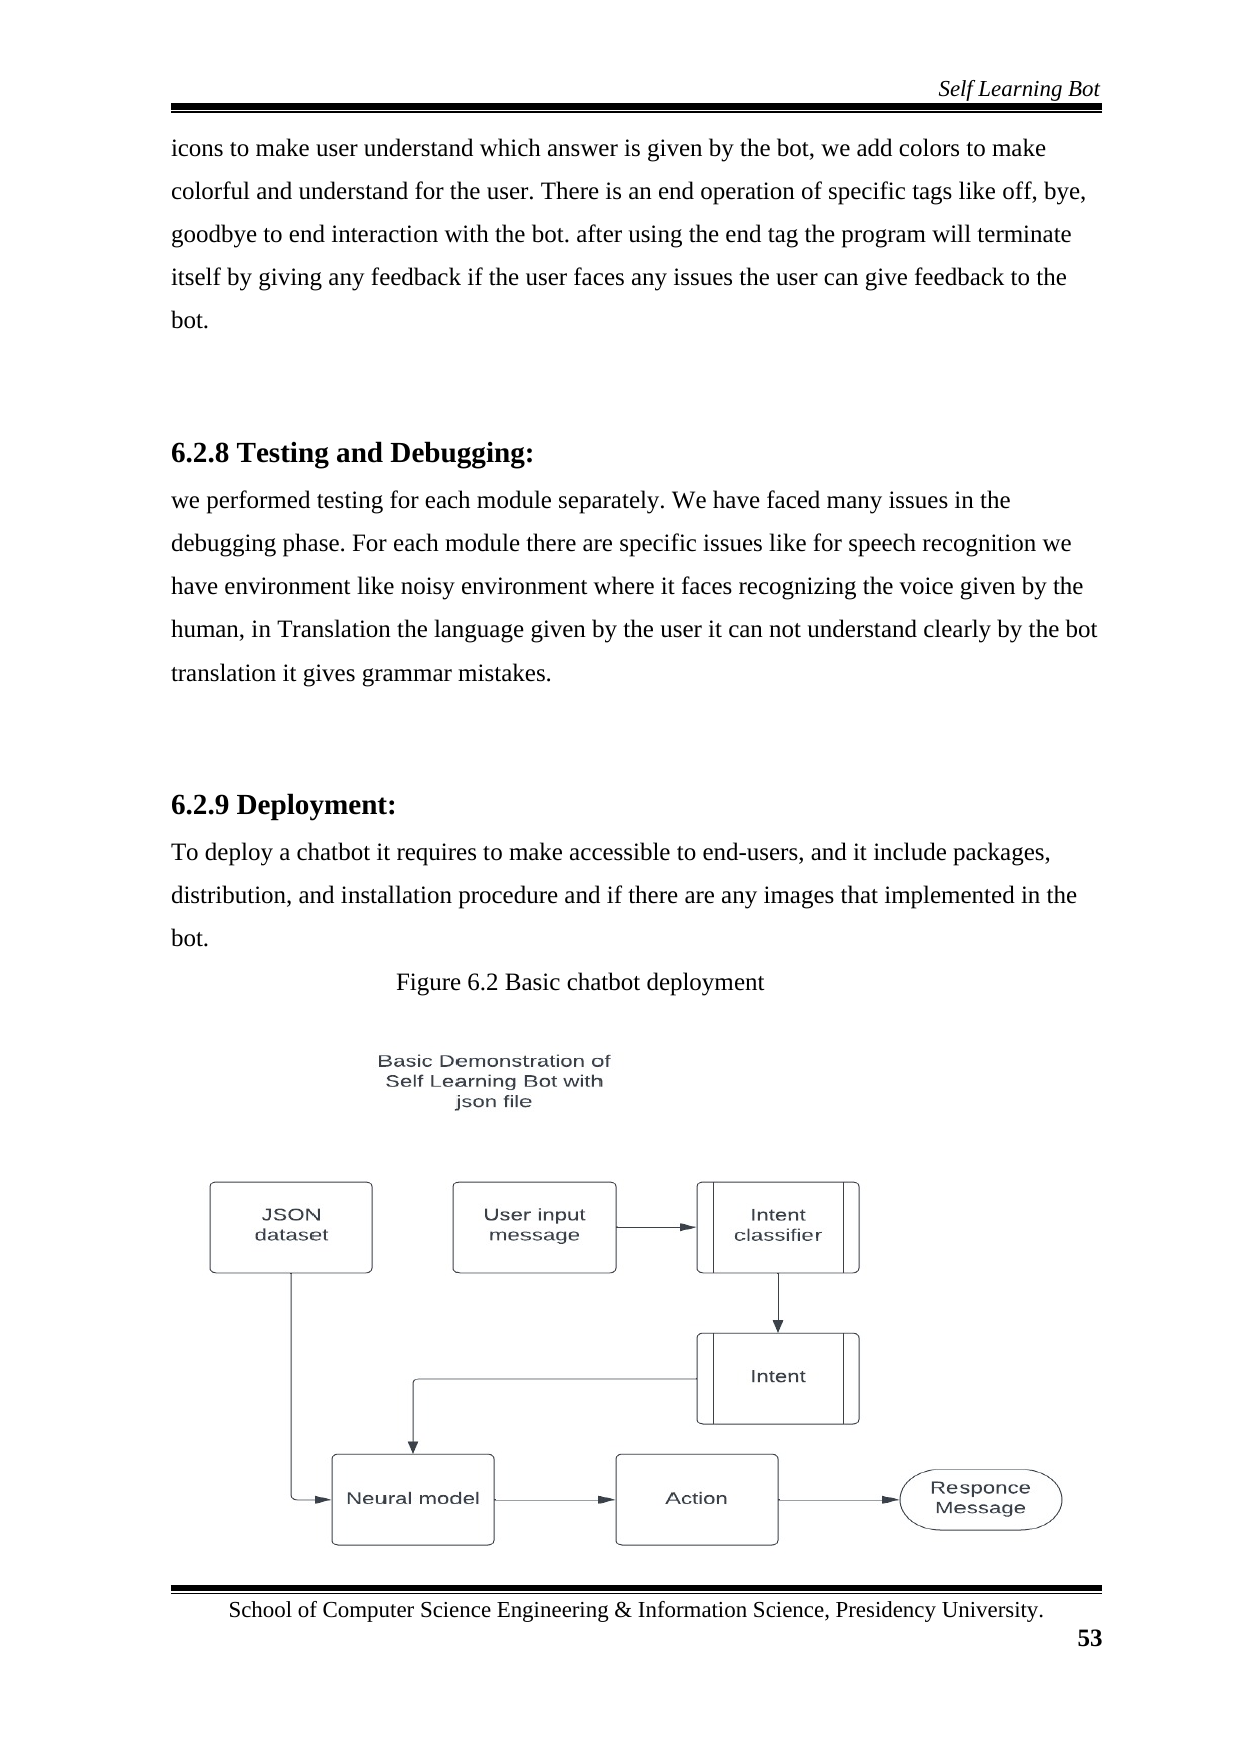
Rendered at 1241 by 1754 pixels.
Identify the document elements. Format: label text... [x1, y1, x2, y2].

text we performed testing for each module separately. We have faced many issues in the debugging phase. For each module there are specific issues like for speech recognition we have environment like noisy environment where it faces recognizing the voice given by the human, in Translation the language given by the user it can not understand clearly by the bot translation it gives grammar mistakes. [171, 485, 1102, 686]
text 6.2.9 Deployment: [171, 787, 1102, 821]
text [171, 133, 1102, 334]
text Figure 6.2 Basic chatbot deployment [171, 967, 1102, 995]
text 6.2.8 Testing and Debugging: [171, 435, 1102, 468]
picture [170, 1009, 1103, 1575]
text To deploy a chatbot it requires to make accessible to end-users, and it include packages, distribution, and installation procedure and if there are any images that implemented in the bot. [171, 837, 1102, 952]
